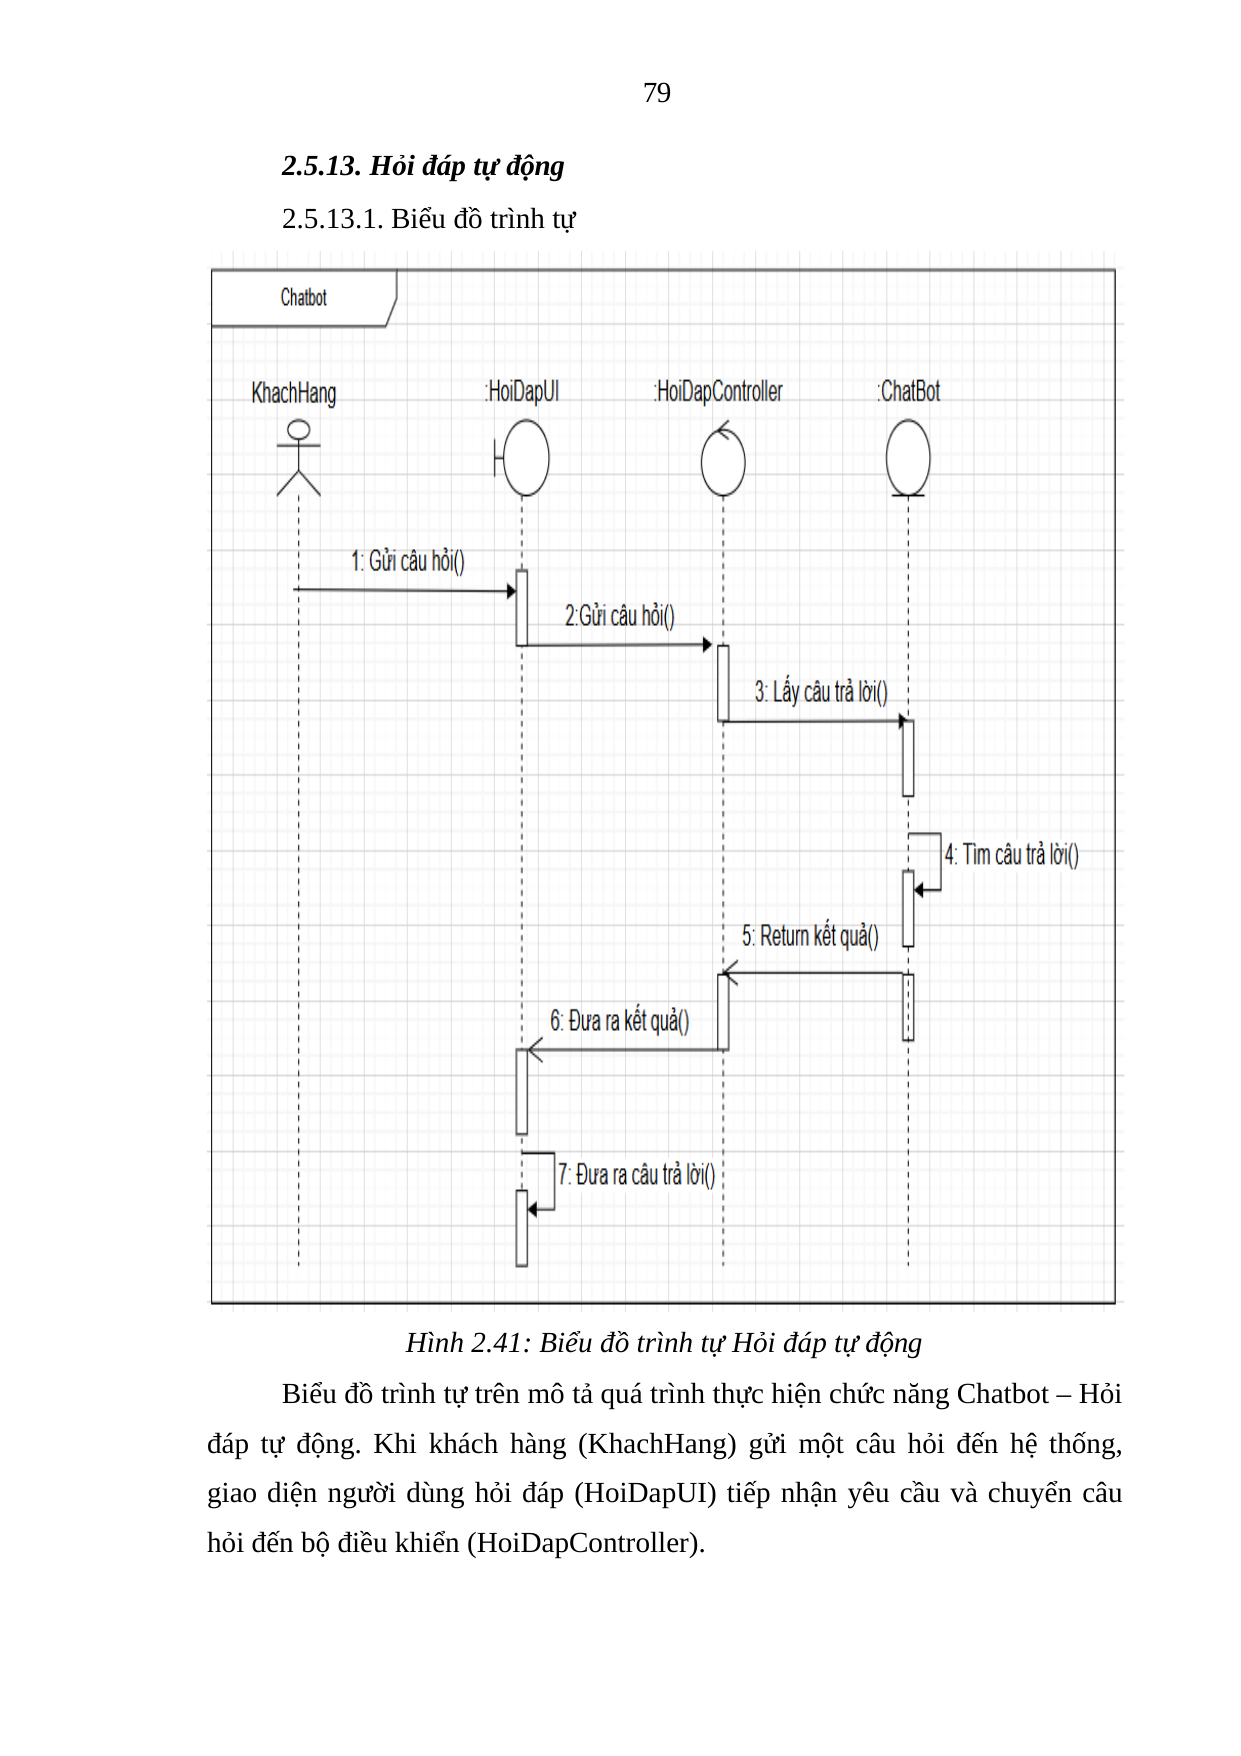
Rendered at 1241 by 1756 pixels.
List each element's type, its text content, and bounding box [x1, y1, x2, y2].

list Biểu đồ trình tự [282, 202, 1137, 235]
text Hình 2.41: Biểu đồ trình tự Hỏi đáp tự động [406, 263, 1137, 1359]
subtitle Hỏi đáp tự động [282, 148, 1137, 181]
text Biểu đồ trình tự trên mô tả quá trình thực hiện chức năng Chatbot – Hỏi đáp tự động. Khi khách hàng (KhachHang) gửi một câu hỏi đến hệ thống, giao diện người dùng hỏi đáp (HoiDapUI) tiếp nhận yêu cầu và chuyển câu hỏi đến bộ điều khiển (HoiDapController). [207, 1376, 1123, 1558]
picture [206, 251, 1125, 1312]
